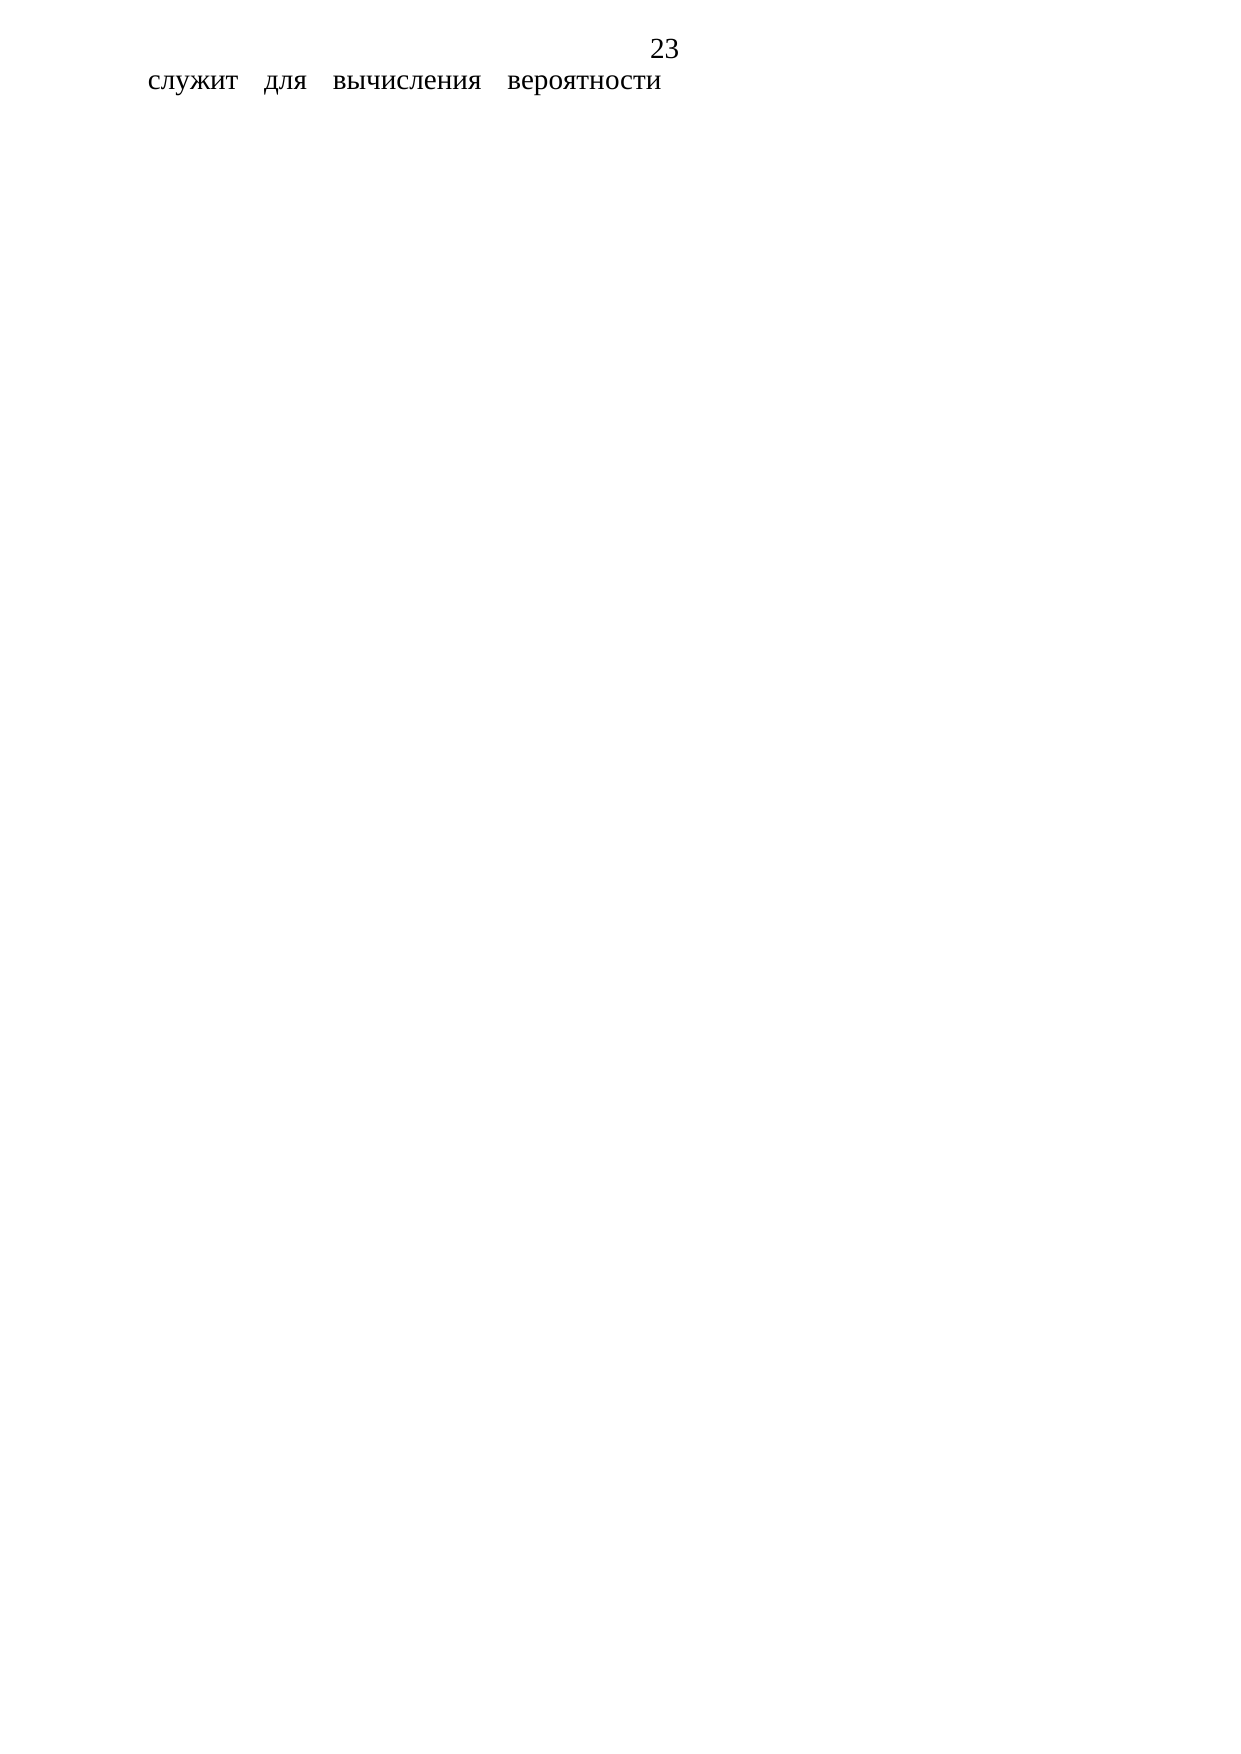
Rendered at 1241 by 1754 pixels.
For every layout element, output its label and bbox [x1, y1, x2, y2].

text [148, 62, 1181, 96]
